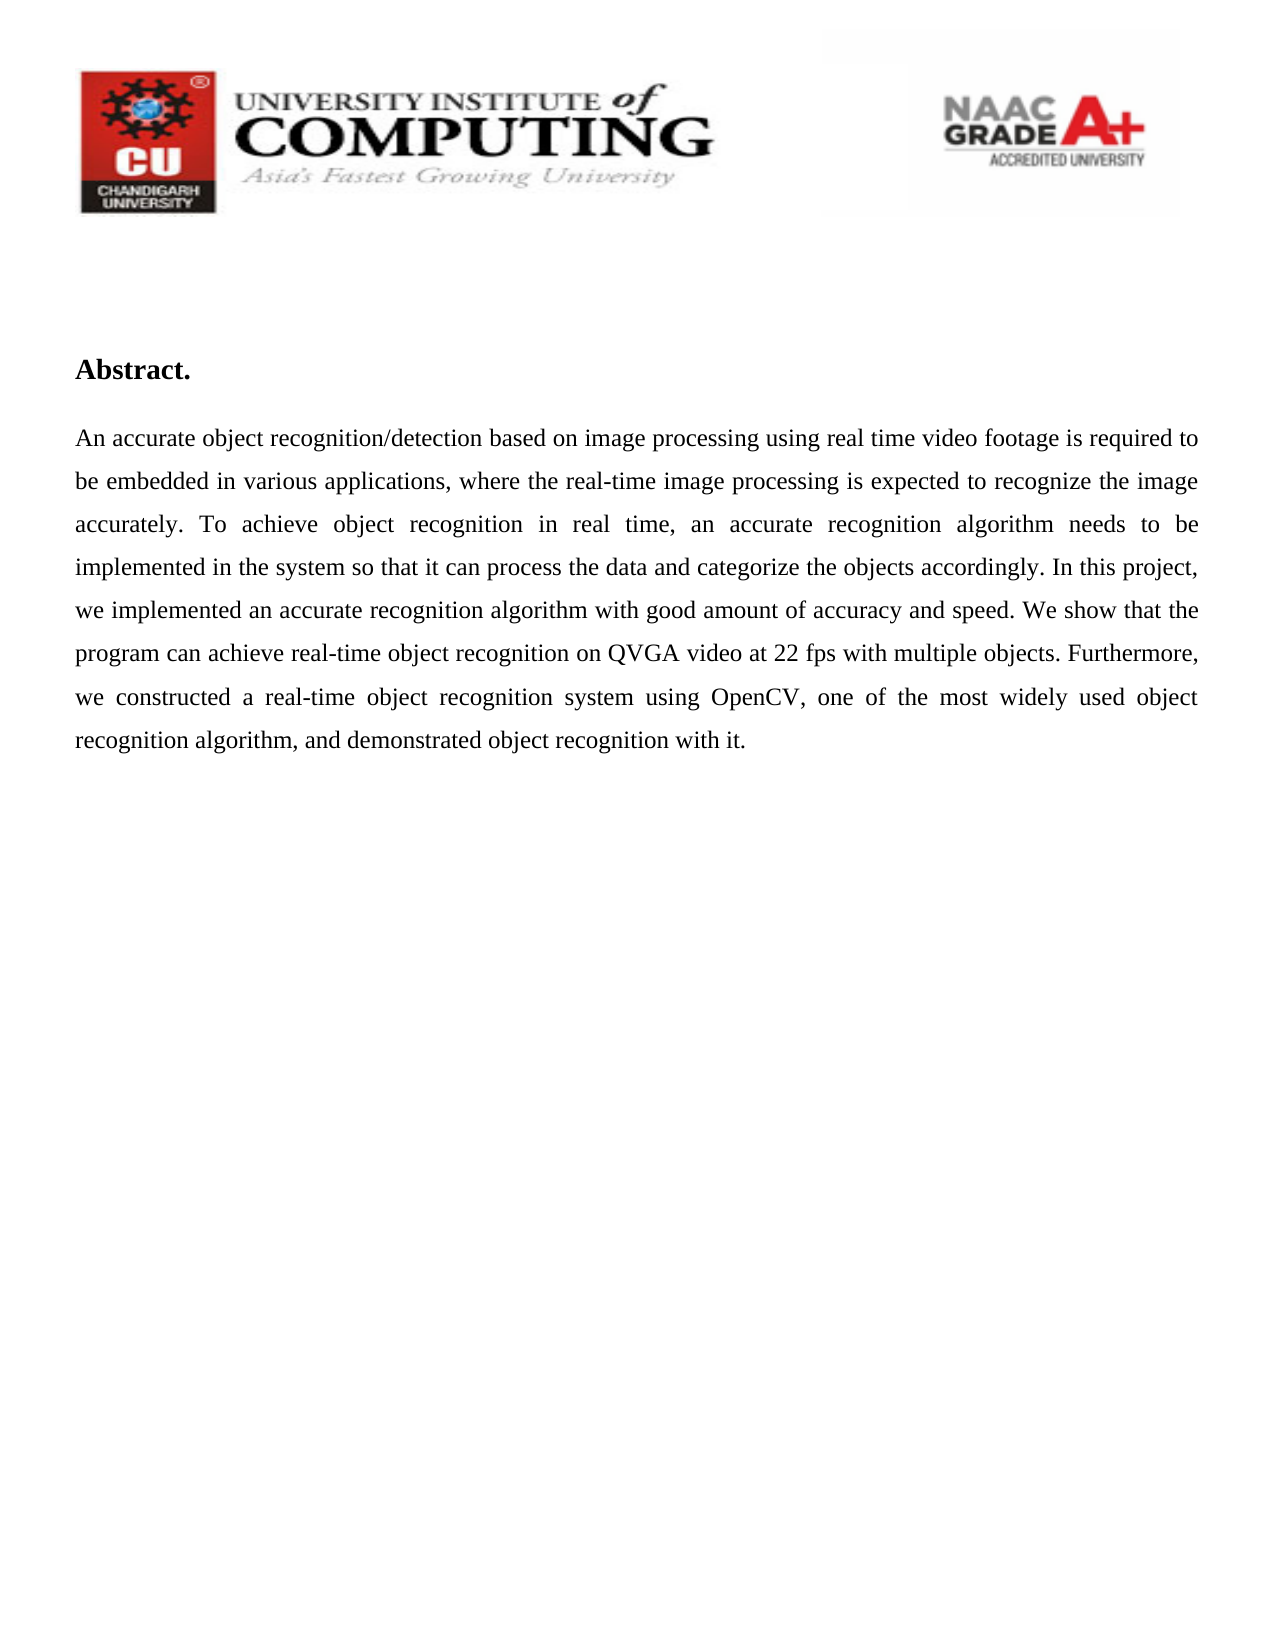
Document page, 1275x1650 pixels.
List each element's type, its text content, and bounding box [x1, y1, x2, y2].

picture [75, 29, 1181, 217]
text Abstract. [75, 352, 1200, 385]
text An accurate object recognition/detection based on image processing using real time video footage is required to be embedded in various applications, where the real-time image processing is expected to recognize the image accurately. To achieve object recognition in real time, an accurate recognition algorithm needs to be implemented in the system so that it can process the data and categorize the objects accordingly. In this project, we implemented an accurate recognition algorithm with good amount of accuracy and speed. We show that the program can achieve real-time object recognition on QVGA video at 22 fps with multiple objects. Furthermore, we constructed a real-time object recognition system using OpenCV, one of the most widely used object recognition algorithm, and demonstrated object recognition with it. [75, 423, 1200, 753]
